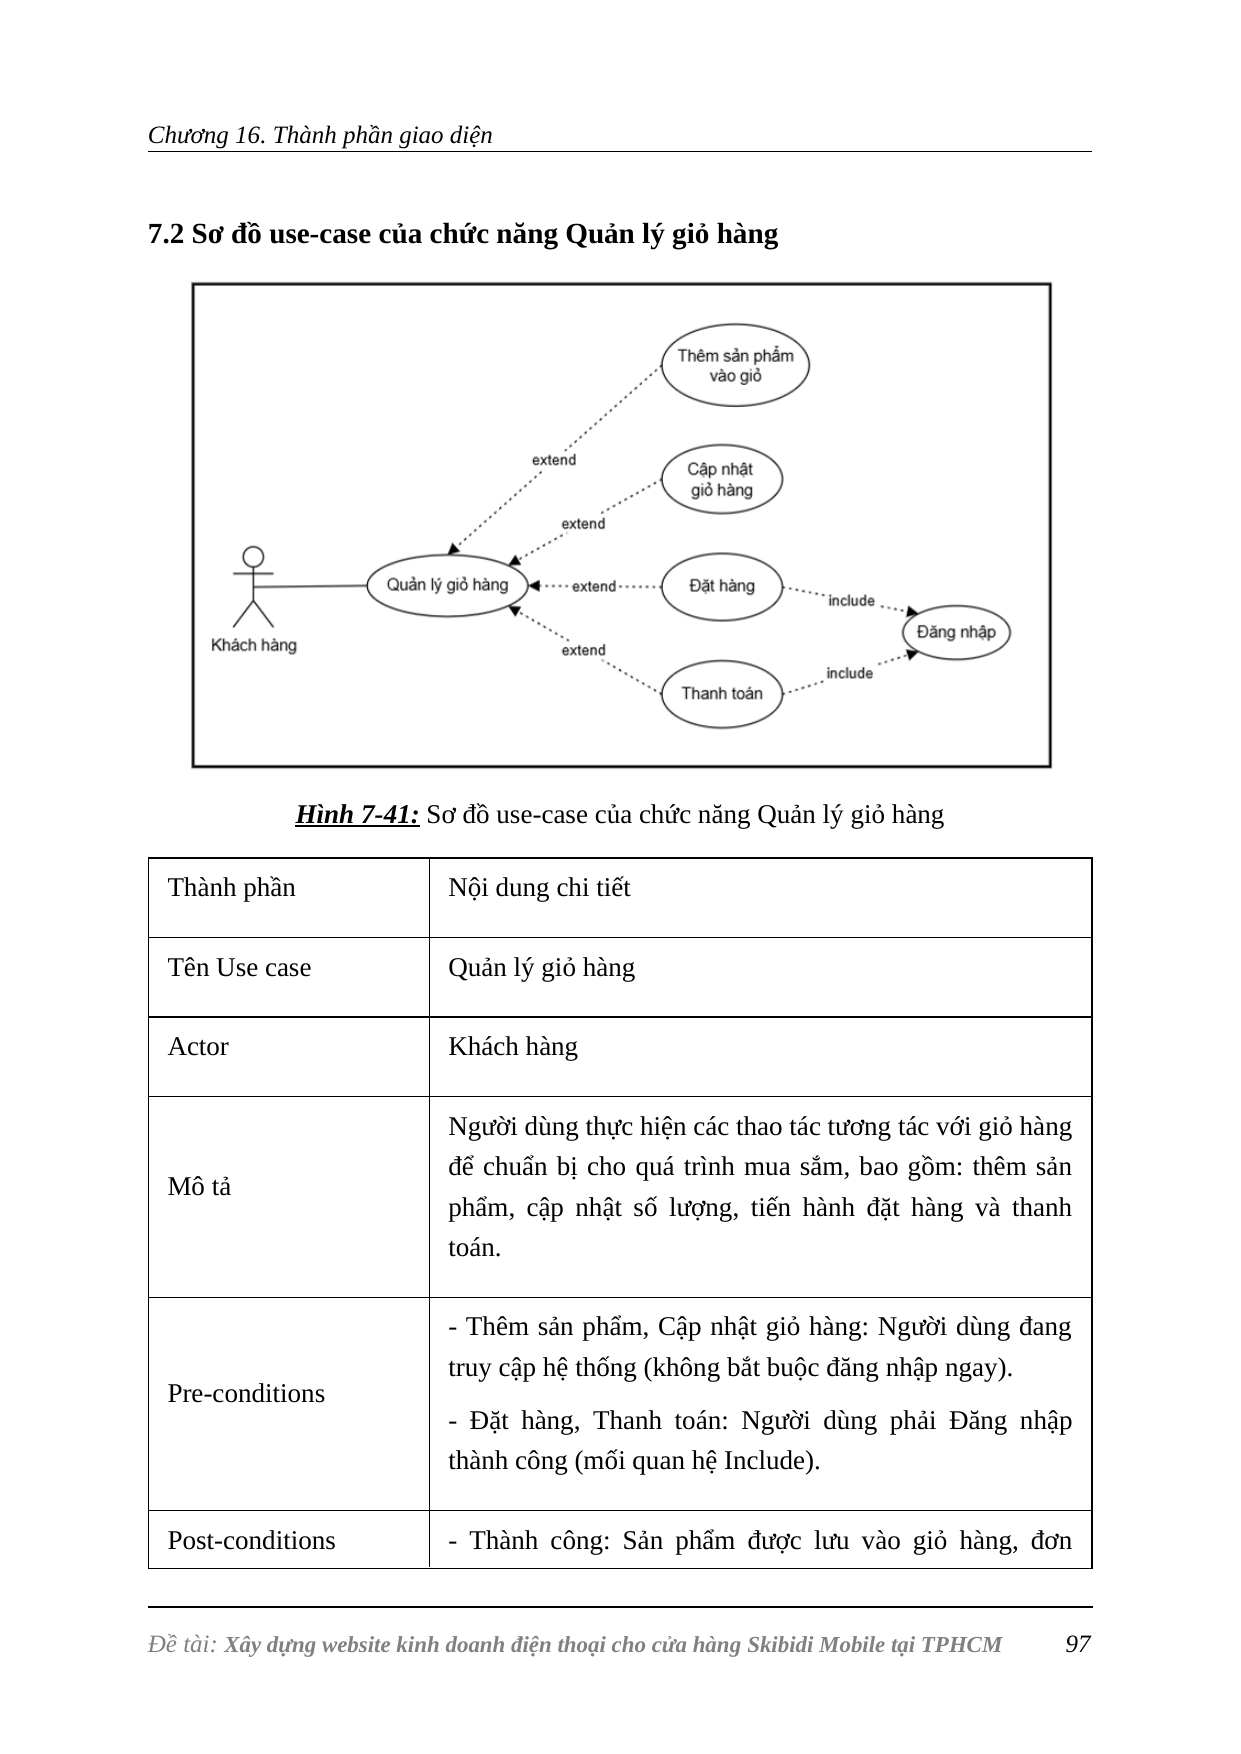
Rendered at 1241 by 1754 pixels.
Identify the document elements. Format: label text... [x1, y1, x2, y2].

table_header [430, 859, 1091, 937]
subtitle Sơ đồ use-case của chức năng Quản lý giỏ hàng [148, 207, 1092, 253]
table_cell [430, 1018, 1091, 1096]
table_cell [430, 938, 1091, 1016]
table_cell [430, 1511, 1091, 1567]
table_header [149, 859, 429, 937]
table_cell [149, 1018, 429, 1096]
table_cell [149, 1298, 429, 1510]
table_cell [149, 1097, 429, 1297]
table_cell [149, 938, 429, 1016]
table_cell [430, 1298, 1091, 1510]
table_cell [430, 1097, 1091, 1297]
picture [179, 277, 1061, 777]
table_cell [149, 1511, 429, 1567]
